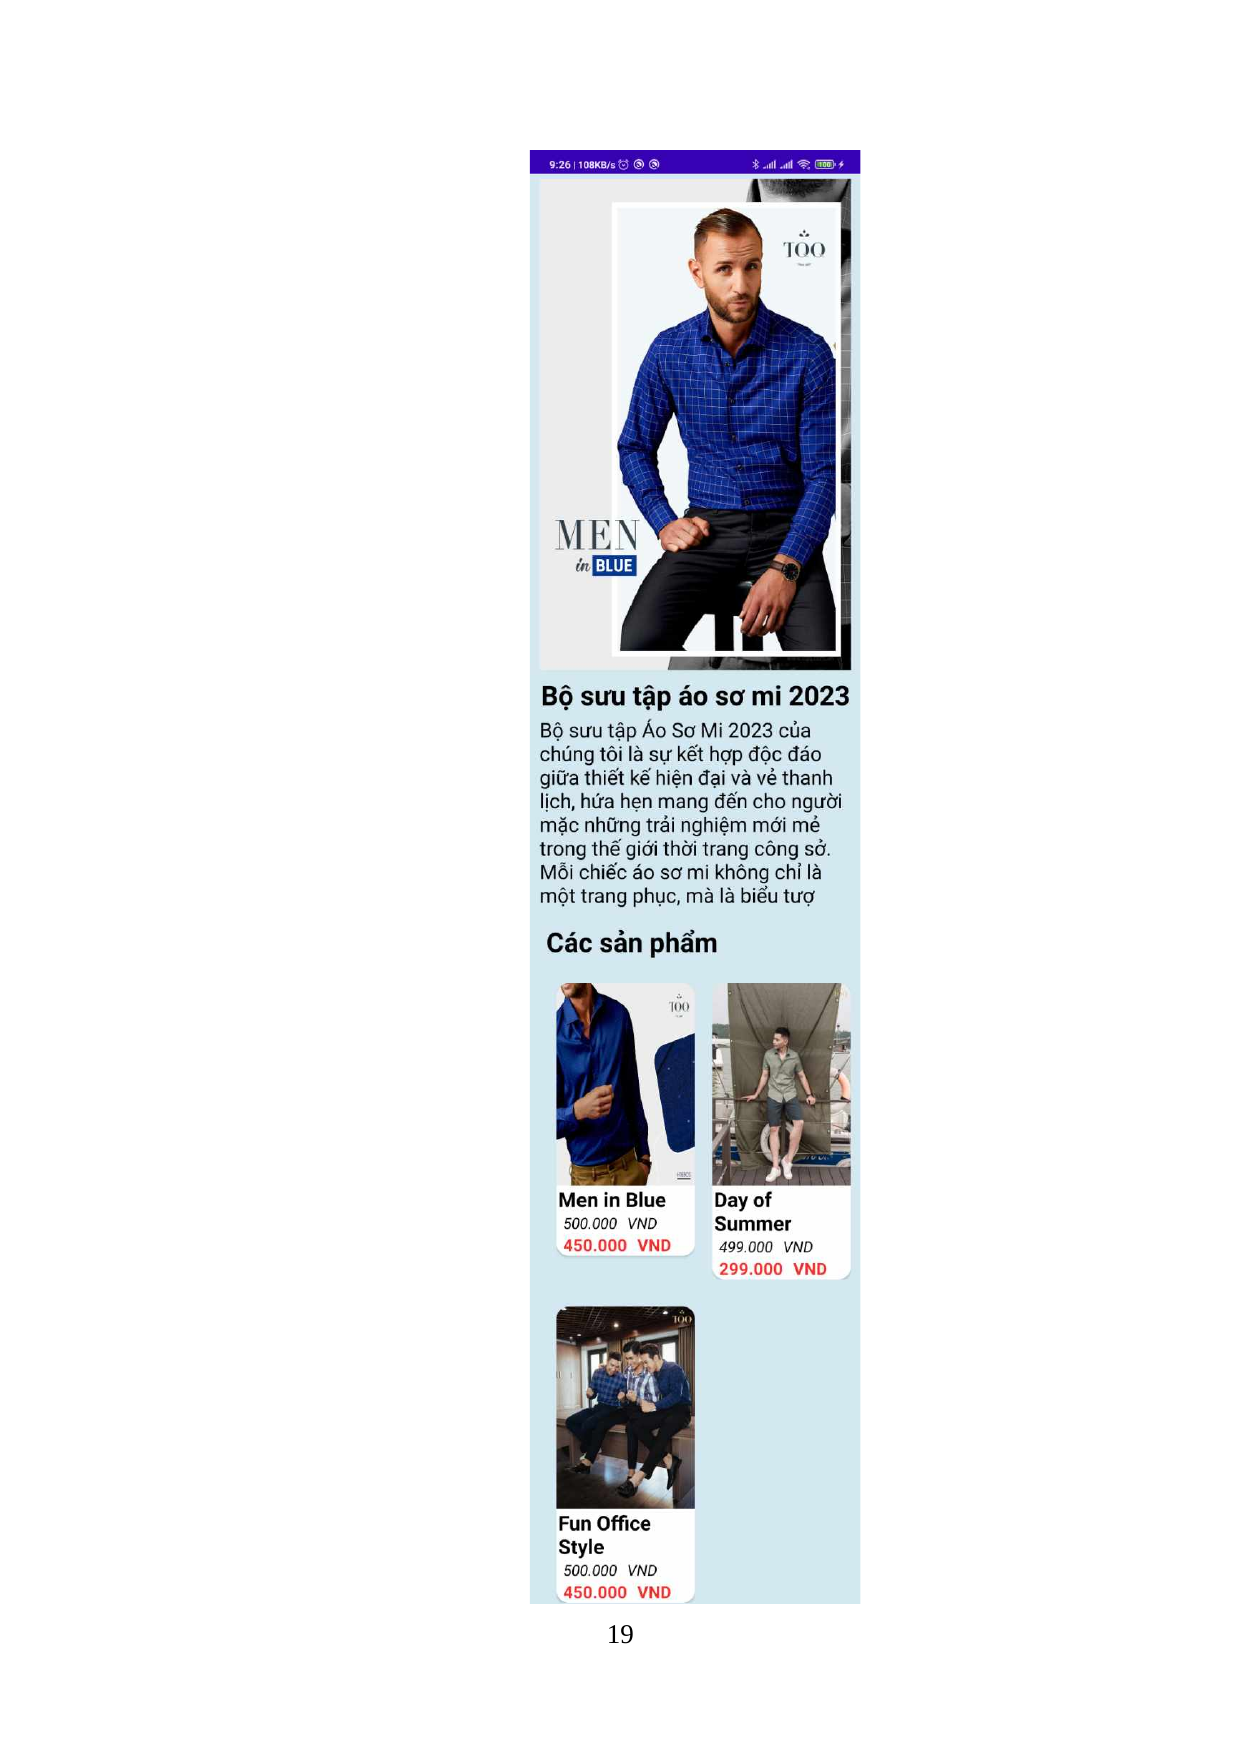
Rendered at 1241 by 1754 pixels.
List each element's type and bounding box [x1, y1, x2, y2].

picture [529, 150, 861, 1604]
